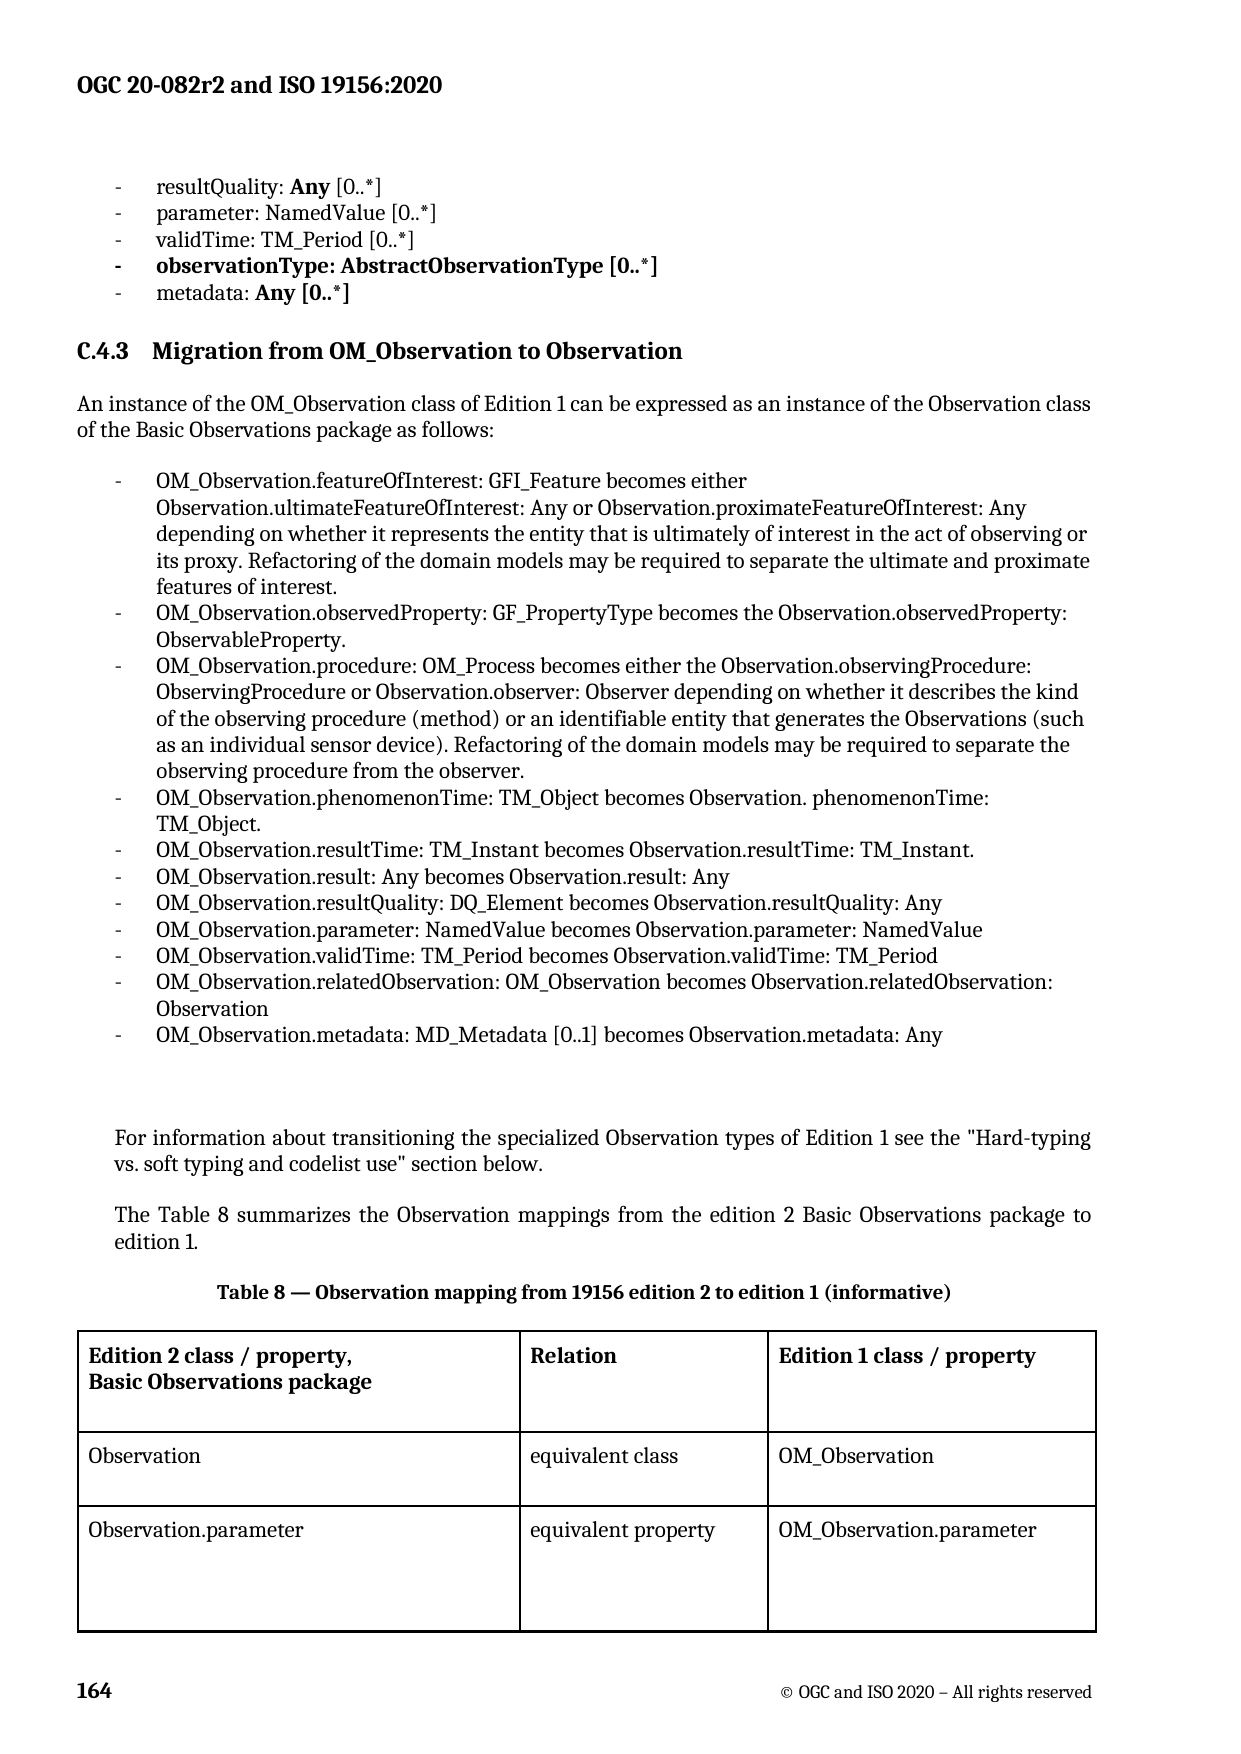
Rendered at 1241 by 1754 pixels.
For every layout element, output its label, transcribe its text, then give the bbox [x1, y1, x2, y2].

list OM_Observation.featureOfInterest: GFI_Feature becomes either Observation.ultimateFeatureOfInterest: Any or Observation.proximateFeatureOfInterest: Any depending on it represents or its proxy. Refactoring of the domain models may be required to separate the ultimate and proximate features of interest. [114, 468, 1092, 600]
text Migration from OM_Observation to Observation [77, 337, 1092, 366]
text The table 8 summarizes the Observation mappings from the edition 2 Basic Observations package to edition 1. [114, 1202, 1092, 1255]
text Table 8 — Observation mapping from 19156 edition 2 to edition 1 (informative) [77, 1280, 1092, 1305]
list OM_Observation.result: Any becomes Observation.result: Any [114, 864, 1092, 890]
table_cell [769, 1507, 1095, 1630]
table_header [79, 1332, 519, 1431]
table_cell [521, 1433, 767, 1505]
list OM_Observation.phenomenonTime: TM_Object becomes Observation. phenomenonTime: TM_Object. [114, 784, 1092, 837]
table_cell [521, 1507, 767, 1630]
text For information about transitioning the specialized Observation types of Edition 1 see the "Hard-typing vs. soft typing and codelist use" section below. [114, 1124, 1092, 1177]
list validTime: TM_Period [0..*] [114, 227, 1092, 253]
list OM_Observation.validTime: TM_Period becomes Observation.validTime: TM_Period [114, 943, 1092, 969]
list parameter: NamedValue [0..*] [114, 200, 1092, 227]
list OM_Observation.resultQuality: DQ_Element becomes Observation.resultQuality: Any [114, 890, 1092, 916]
list OM_Observation.observedProperty: GF_PropertyType becomes the Observation.observedProperty: ObservableProperty. [114, 600, 1092, 653]
list OM_Observation.resultTime: TM_Instant becomes Observation.resultTime: TM_Instant. [114, 837, 1092, 864]
list resultQuality: Any [0..*] [114, 174, 1092, 200]
list OM_Observation.relatedObservation: OM_Observation becomes Observation.relatedObservation: Observation [114, 969, 1092, 1022]
list observationType: AbstractObservationType [0..*] [114, 253, 1092, 279]
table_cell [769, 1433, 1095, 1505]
list metadata: Any [0..*] [114, 279, 1092, 306]
list OM_Observation.procedure: OM_Process becomes either the Observation.observingProcedure: ObservingProcedure or Observation.observer: Observer depending on it describes the kind of the observing procedure (method) or (such as an individual sensor device). Refactoring of the domain models may be required to separate the observing procedure from the observer. [114, 653, 1092, 784]
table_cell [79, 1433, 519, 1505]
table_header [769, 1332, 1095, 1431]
list OM_Observation.parameter: NamedValue becomes Observation.parameter: NamedValue [114, 916, 1092, 943]
text An instance of the OM_Observation class of Edition 1 can be expressed as an instance of the Observation class of the Basic Observations package as follows: [77, 391, 1092, 443]
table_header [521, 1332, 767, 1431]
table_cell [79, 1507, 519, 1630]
